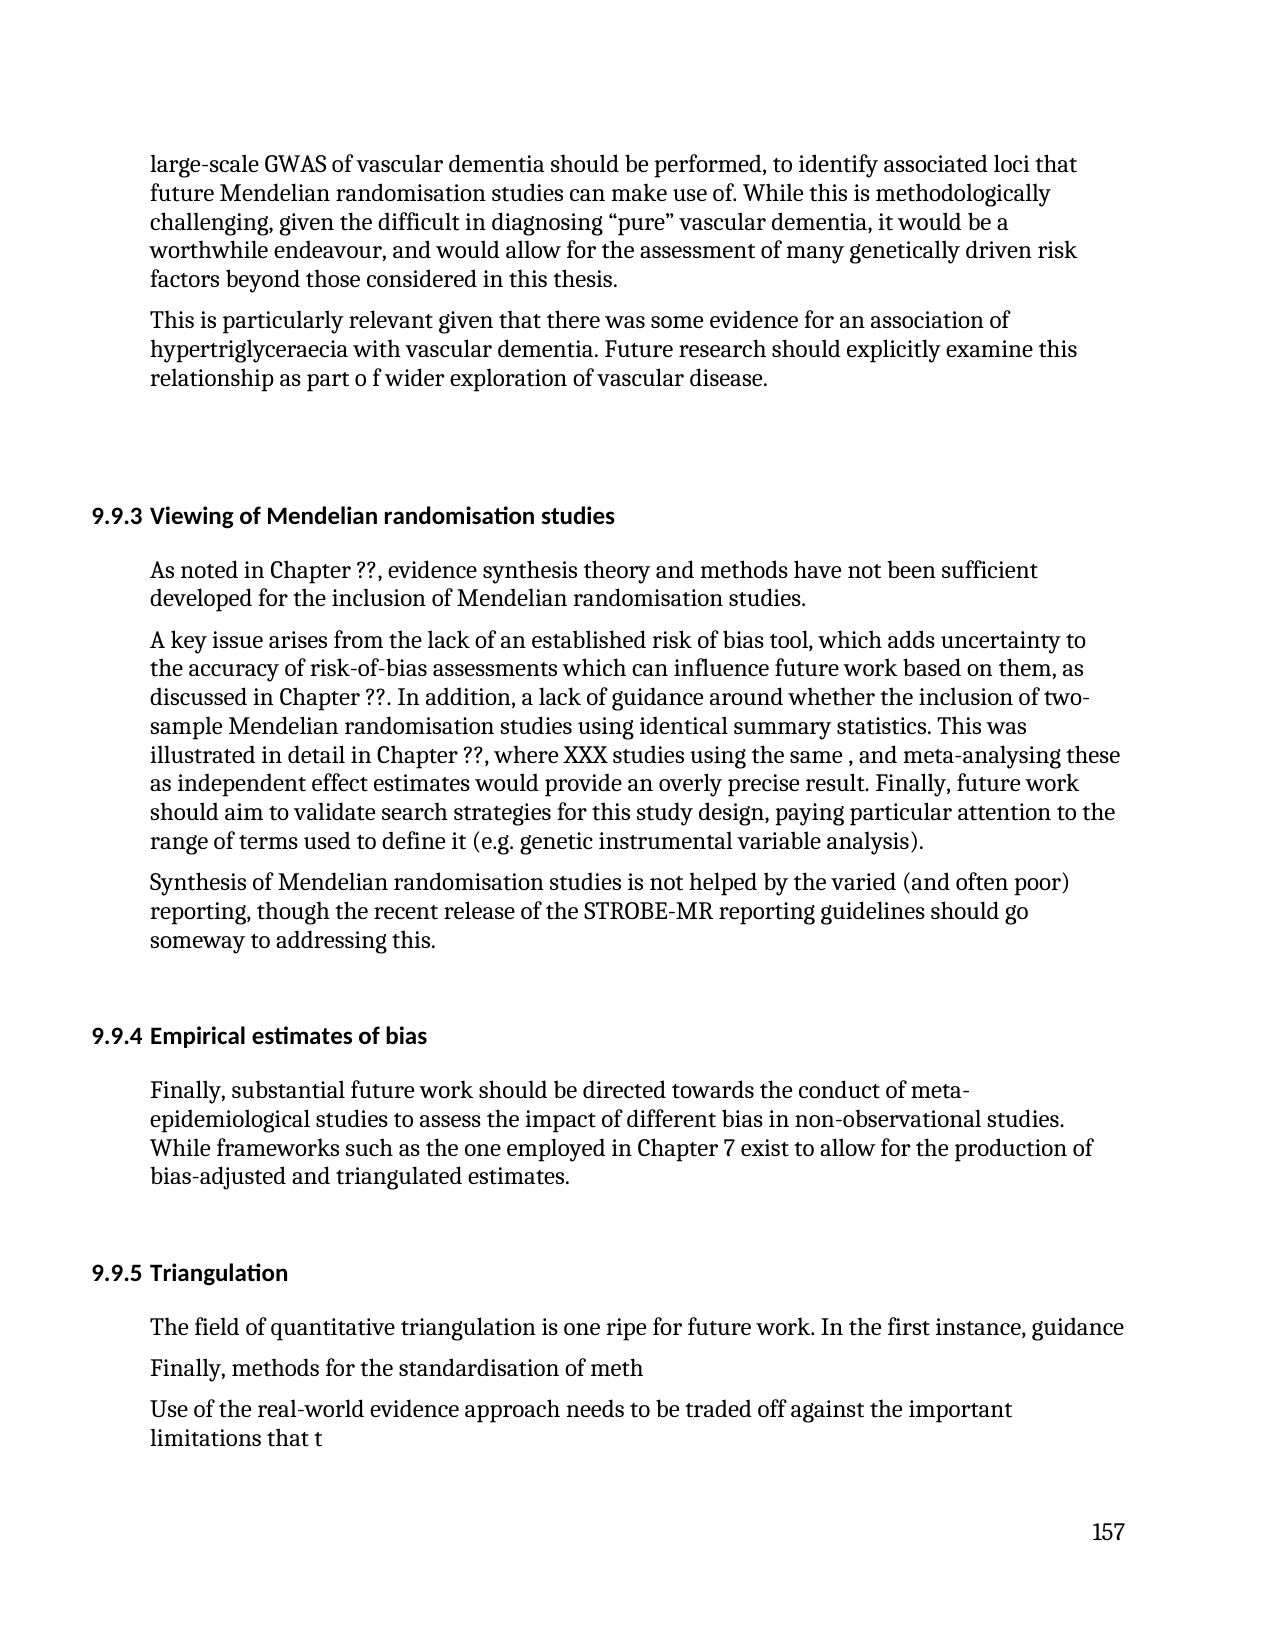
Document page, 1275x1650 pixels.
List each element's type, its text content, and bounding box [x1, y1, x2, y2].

subtitle Empirical estimates of bias [91, 1021, 1125, 1051]
text As noted in Chapter ??, evidence synthesis theory and methods have not been sufficient developed for the inclusion of Mendelian randomisation studies. [150, 556, 1125, 613]
text The field of quantitative triangulation is one ripe for future work. In the first instance, guidance [150, 1313, 1125, 1342]
subtitle Triangulation [91, 1257, 1125, 1288]
text A key issue arises from the lack of an established risk of bias tool, which adds uncertainty to the accuracy of risk-of-bias assessments which can influence future work based on them, as discussed in Chapter ??. In addition, a lack of guidance around whether the inclusion of two-sample Mendelian randomisation studies using identical summary statistics. This was illustrated in detail in Chapter ??, where XXX studies using the same , and meta-analysing these as independent effect estimates would provide an overly precise result. Finally, future work should aim to validate search strategies for this study design, paying particular attention to the range of terms used to define it (e.g. genetic instrumental variable analysis). [150, 626, 1125, 856]
text Finally, substantial future work should be directed towards the conduct of meta-epidemiological studies to assess the impact of different bias in non-observational studies. While frameworks such as the one employed in Chapter 7 exist to allow for the production of bias-adjusted and triangulated estimates. [150, 1076, 1125, 1191]
text Finally, methods for the standardisation of meth [150, 1354, 1125, 1383]
text This is particularly relevant given that there was some evidence for an association of hypertriglyceraecia with vascular dementia. Future research should explicitly examine this relationship as part o f wider exploration of vascular disease. [150, 306, 1125, 392]
text large-scale GWAS of vascular dementia should be performed, to identify associated loci that future Mendelian randomisation studies can make use of. While this is methodologically challenging, given the difficult in diagnosing “pure” vascular dementia, it would be a worthwhile endeavour, and would allow for the assessment of many genetically driven risk factors beyond those considered in this thesis. [150, 150, 1125, 294]
subtitle Viewing of Mendelian randomisation studies [91, 500, 1125, 531]
text Synthesis of Mendelian randomisation studies is not helped by the varied (and often poor) reporting, though the recent release of the STROBE-MR reporting guidelines should go someway to addressing this. [150, 868, 1125, 954]
text Use of the real-world evidence approach needs to be traded off against the important limitations that t [150, 1395, 1125, 1453]
